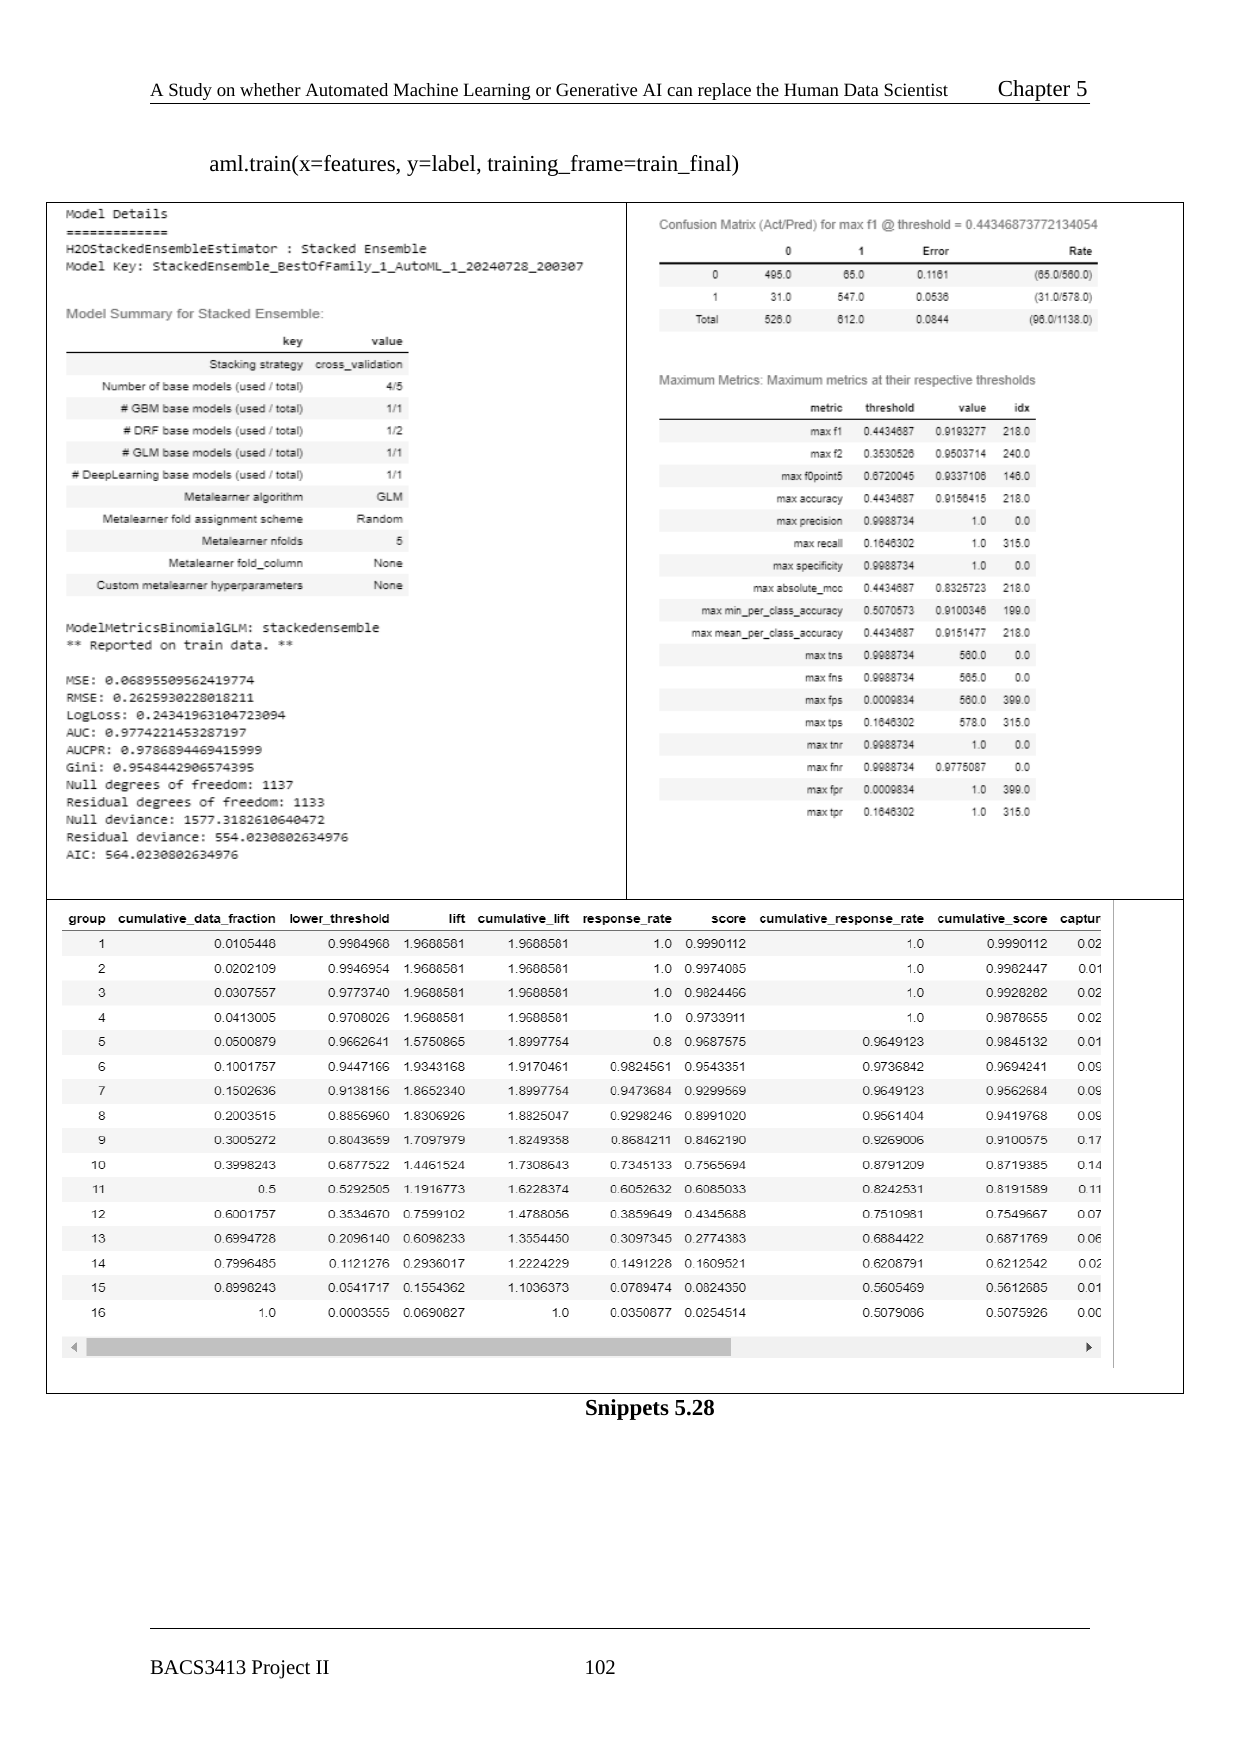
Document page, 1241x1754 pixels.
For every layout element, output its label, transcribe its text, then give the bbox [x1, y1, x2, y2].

picture [57, 900, 1116, 1368]
text Snippets 5.28 [209, 1394, 1090, 1420]
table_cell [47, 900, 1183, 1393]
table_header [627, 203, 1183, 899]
picture [638, 203, 1173, 843]
text aml.train(x=features, y=label, training_frame=train_final) [150, 150, 1090, 176]
picture [57, 203, 607, 874]
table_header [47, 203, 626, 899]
